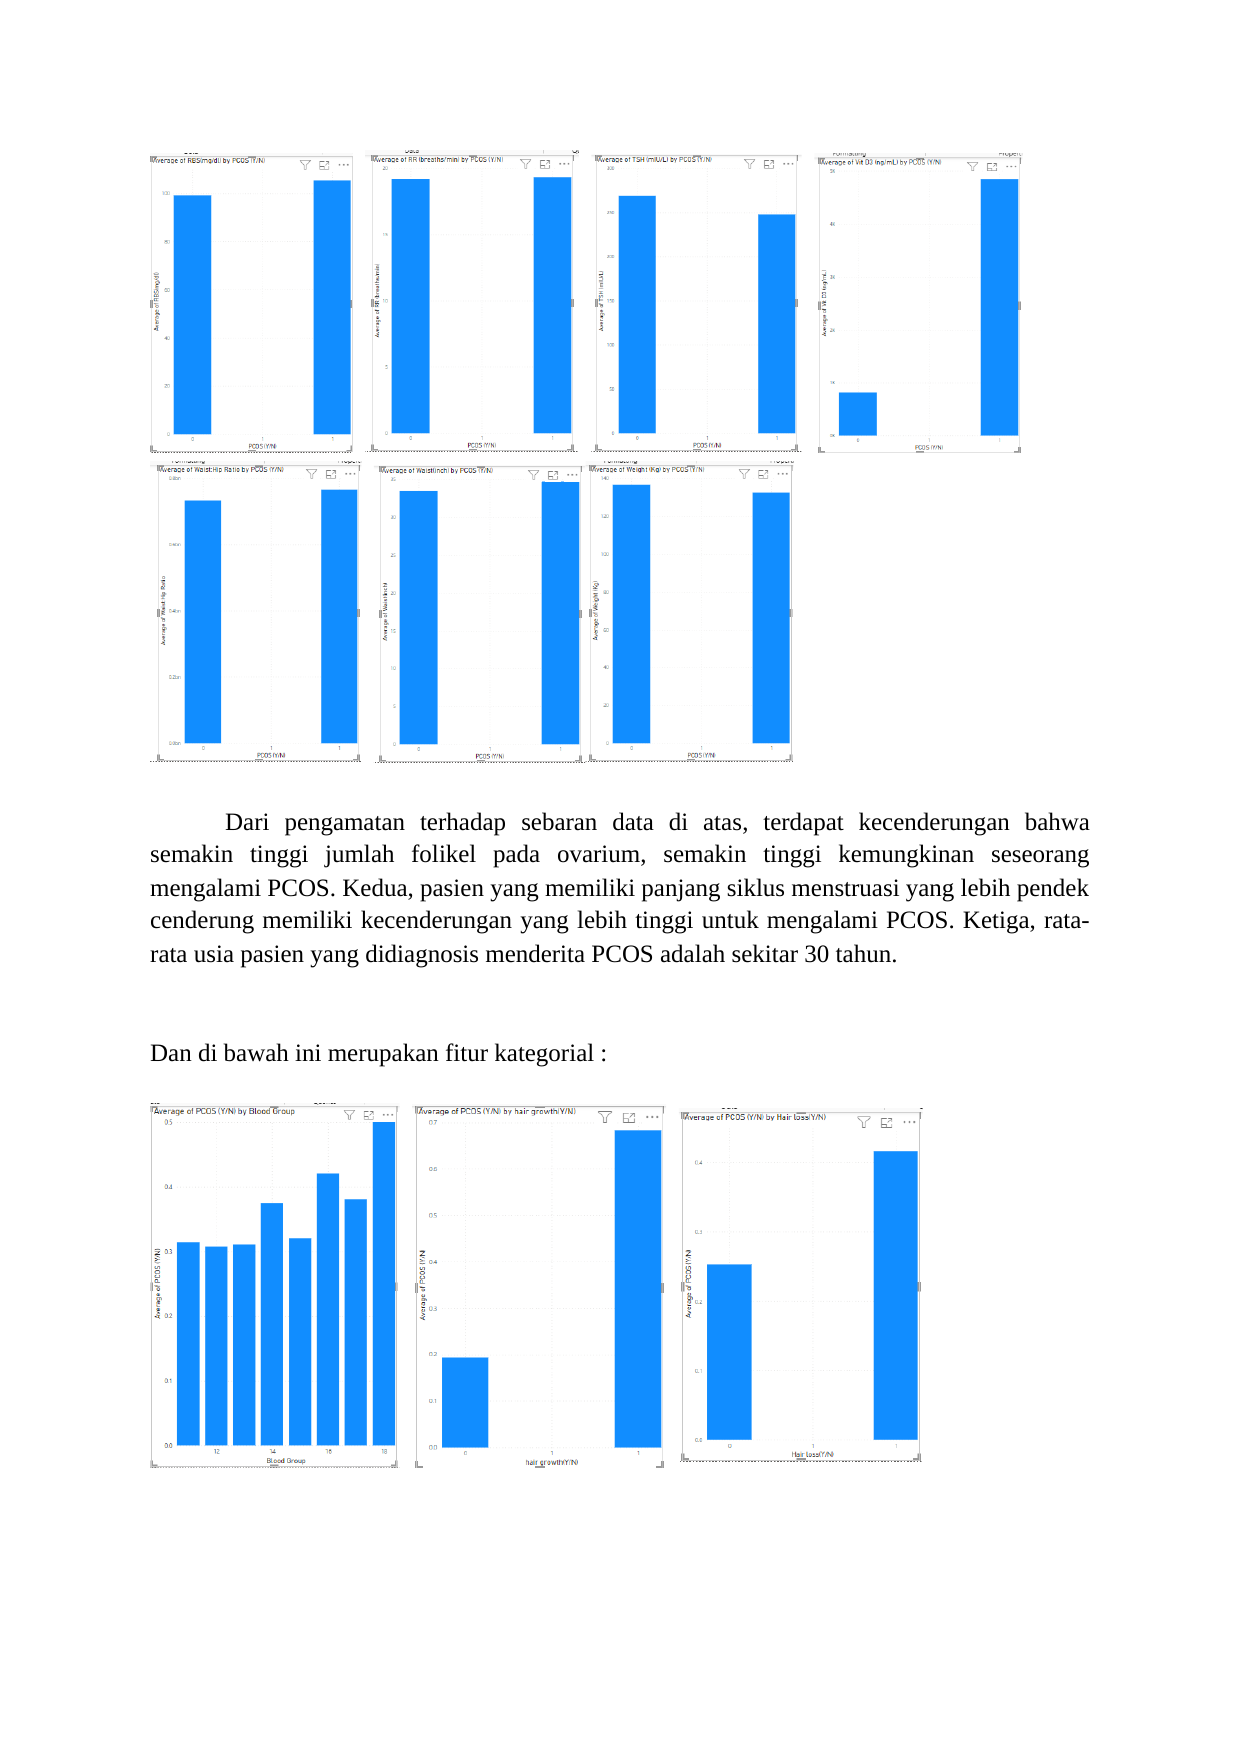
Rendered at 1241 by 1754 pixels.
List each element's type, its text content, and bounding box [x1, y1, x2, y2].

text Dari pengamatan terhadap sebaran data di atas, terdapat kecenderungan bahwa semakin tinggi jumlah folikel pada ovarium, semakin tinggi kemungkinan seseorang mengalami PCOS. Kedua, pasien yang memiliki panjang siklus menstruasi yang lebih pendek cenderung memiliki kecenderungan yang lebih tinggi untuk mengalami PCOS. Ketiga, rata-rata usia pasien yang didiagnosis menderita PCOS adalah sekitar 30 tahun. [150, 807, 1090, 967]
picture [678, 1108, 923, 1468]
picture [591, 154, 802, 453]
picture [412, 1104, 667, 1468]
picture [150, 1103, 400, 1468]
picture [150, 153, 353, 453]
text Dan di bawah ini merupakan fitur kategorial : [150, 1038, 1090, 1066]
picture [365, 150, 579, 453]
picture [150, 461, 362, 764]
picture [373, 461, 794, 764]
picture [814, 153, 1023, 453]
